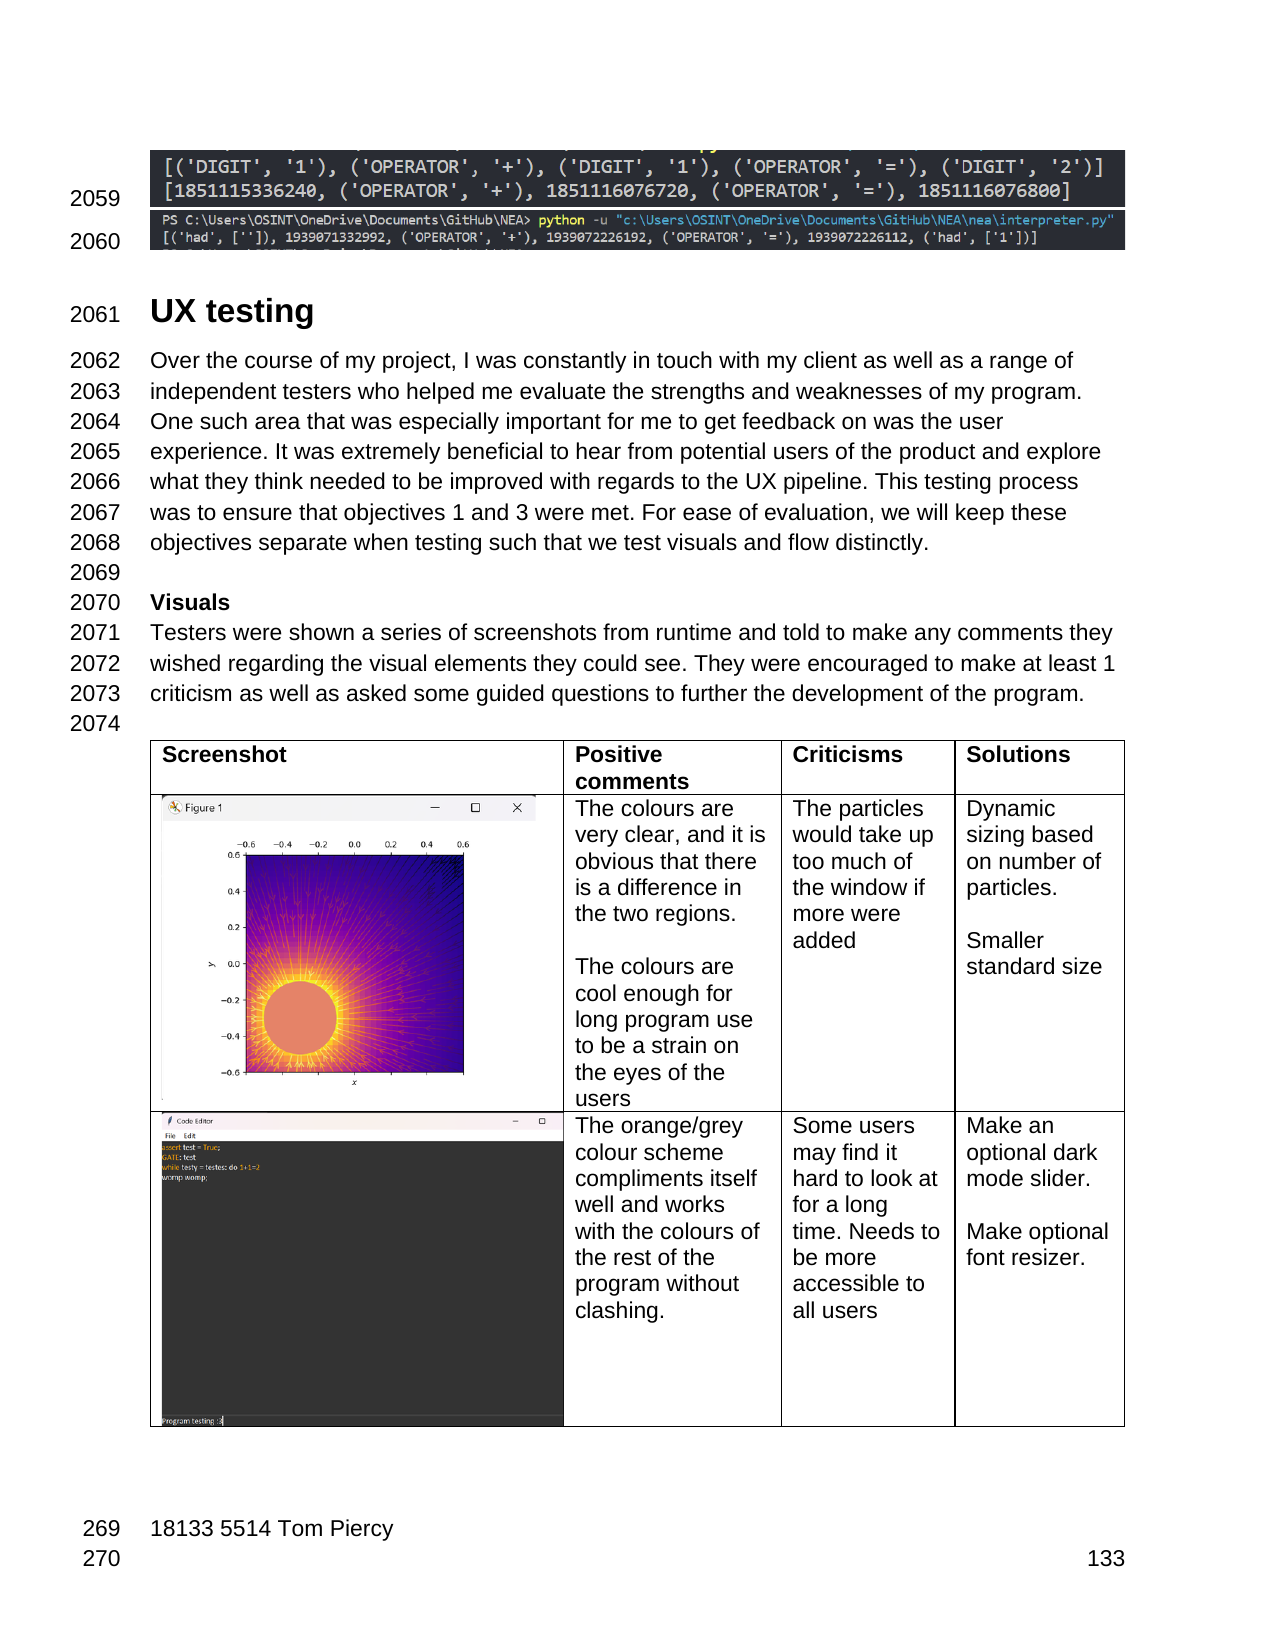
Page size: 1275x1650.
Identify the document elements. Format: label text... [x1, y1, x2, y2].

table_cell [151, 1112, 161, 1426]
picture [150, 150, 1125, 207]
picture [150, 210, 1125, 250]
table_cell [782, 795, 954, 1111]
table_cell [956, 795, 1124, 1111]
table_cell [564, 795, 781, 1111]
text Visuals [150, 589, 1125, 616]
picture [161, 1112, 564, 1426]
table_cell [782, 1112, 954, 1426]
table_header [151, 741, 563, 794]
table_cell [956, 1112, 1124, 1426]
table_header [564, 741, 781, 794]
text Testers were shown a series of screenshots from runtime and told to make any comments they wished regarding the visual elements they could see. They were encouraged to make at least 1 criticism as well as asked some guided questions to further the development of the program. [150, 619, 1125, 706]
text Over the course of my project, I was constantly in touch with my client as well as a range of independent testers who helped me evaluate the strengths and weaknesses of my program. One such area that was especially important for me to get feedback on was the user experience. It was extremely beneficial to hear from potential users of the product and explore what they think needed to be improved with regards to the UX pipeline. This testing process was to ensure that objectives 1 and 3 were met. For ease of evaluation, we will keep these objectives separate when testing such that we test visuals and flow distinctly. [150, 347, 1125, 555]
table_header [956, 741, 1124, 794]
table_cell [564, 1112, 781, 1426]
subtitle UX testing [150, 291, 1125, 329]
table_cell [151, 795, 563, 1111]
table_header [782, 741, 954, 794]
picture [161, 795, 536, 1100]
